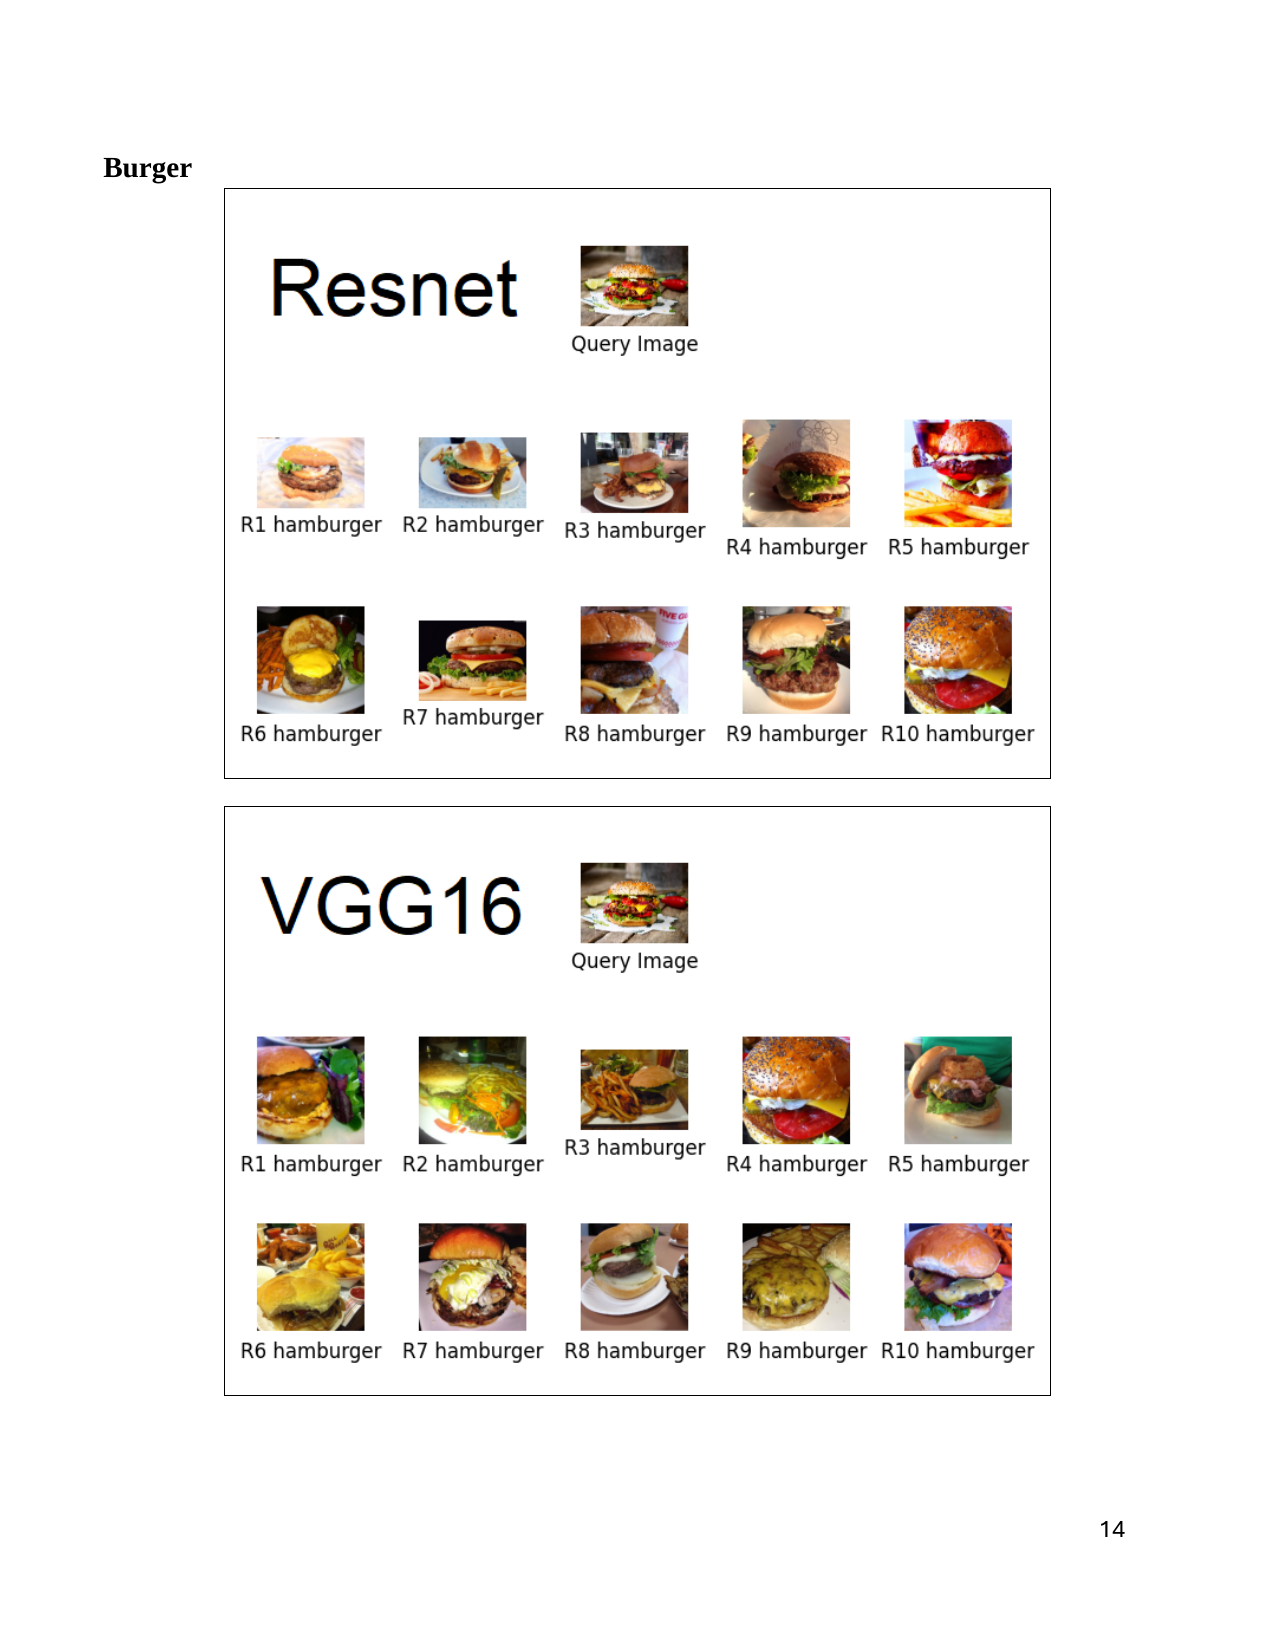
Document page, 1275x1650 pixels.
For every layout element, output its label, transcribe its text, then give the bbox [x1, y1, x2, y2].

picture [225, 189, 1050, 778]
text Burger [103, 150, 1125, 183]
picture [225, 807, 1050, 1395]
